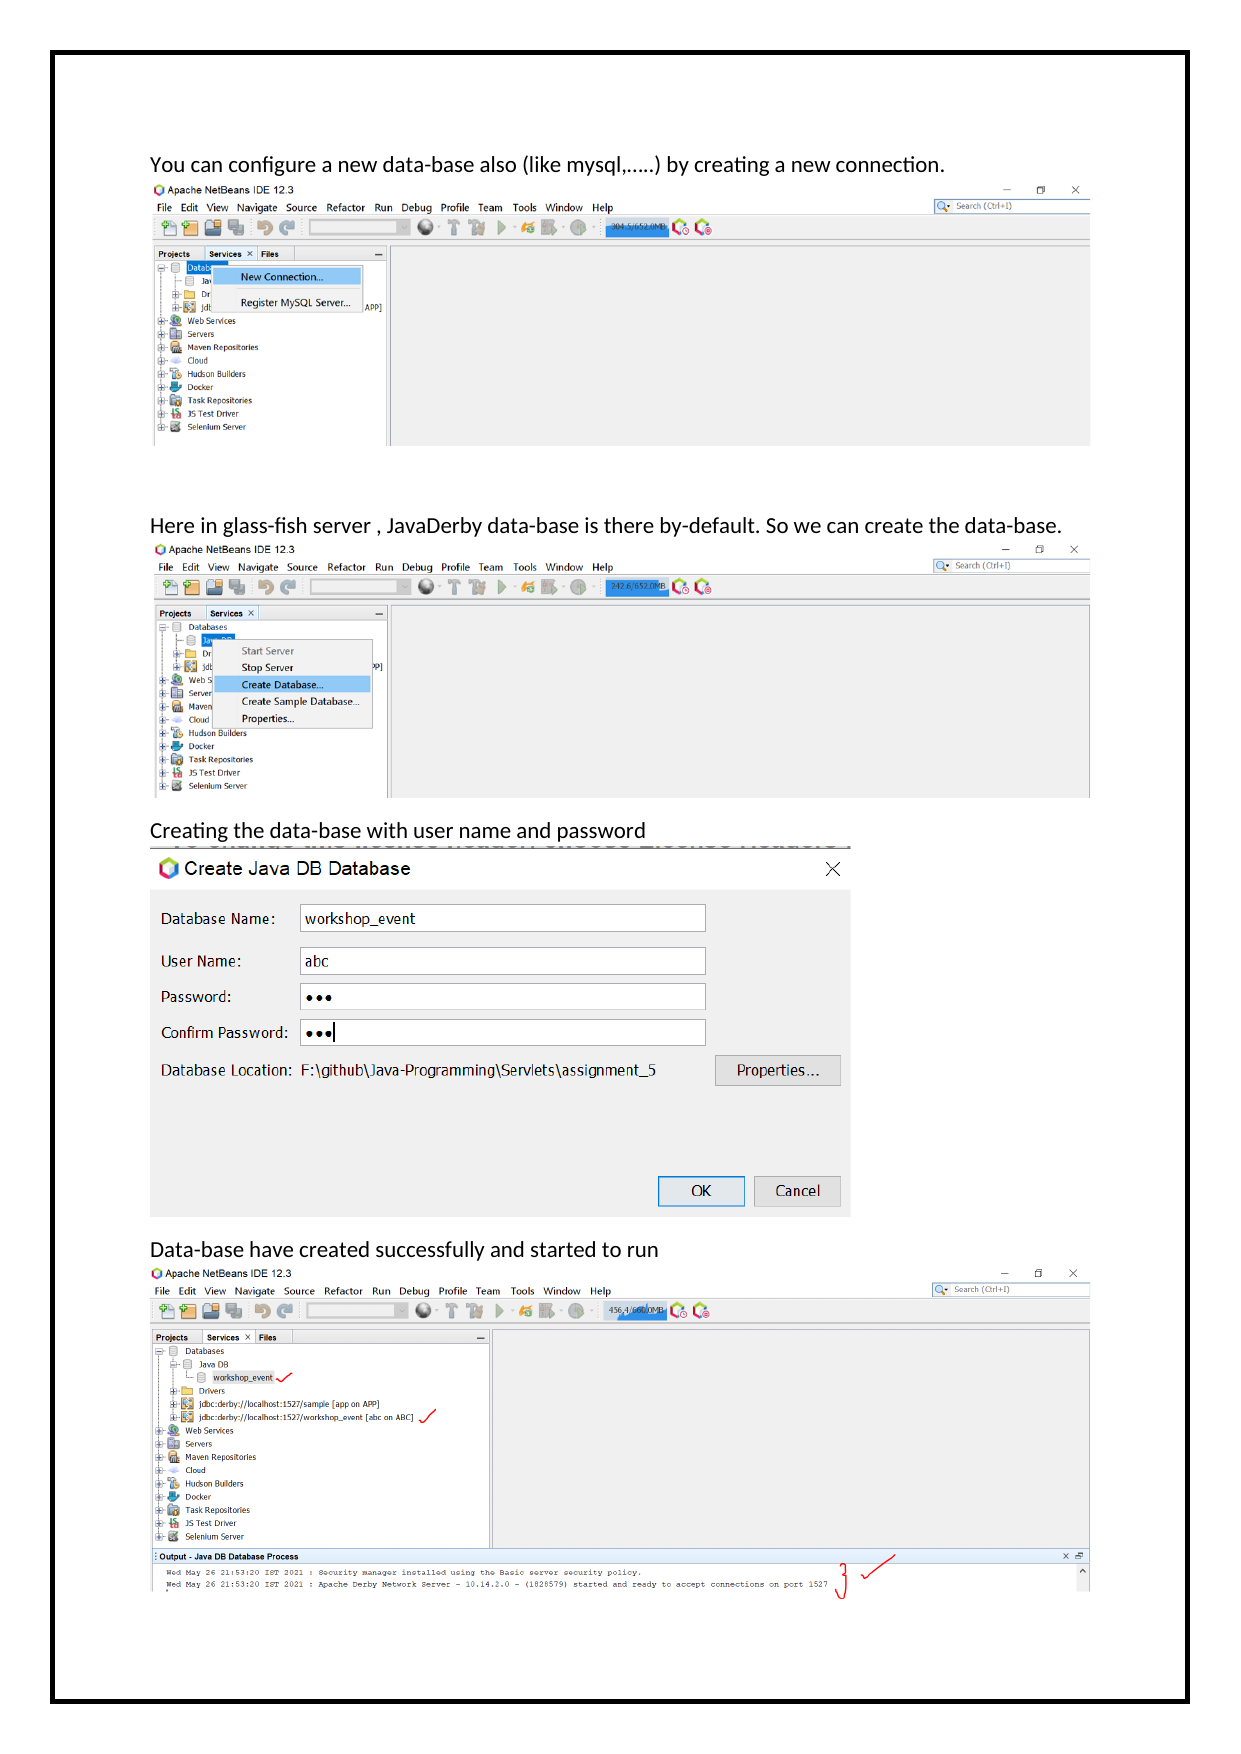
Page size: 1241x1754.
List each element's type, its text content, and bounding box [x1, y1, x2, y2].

picture [150, 1265, 1091, 1599]
picture [150, 541, 1091, 798]
picture [150, 180, 1091, 446]
text You can configure a new data-base also (like mysql,…..) by creating a new connection. [150, 150, 1090, 180]
text Here in glass-fish server , JavaDerby data-base is there by-default. So we can create the data-base. [150, 511, 1090, 541]
text Data-base have created successfully and started to run [150, 1235, 1090, 1265]
picture [150, 846, 851, 1217]
